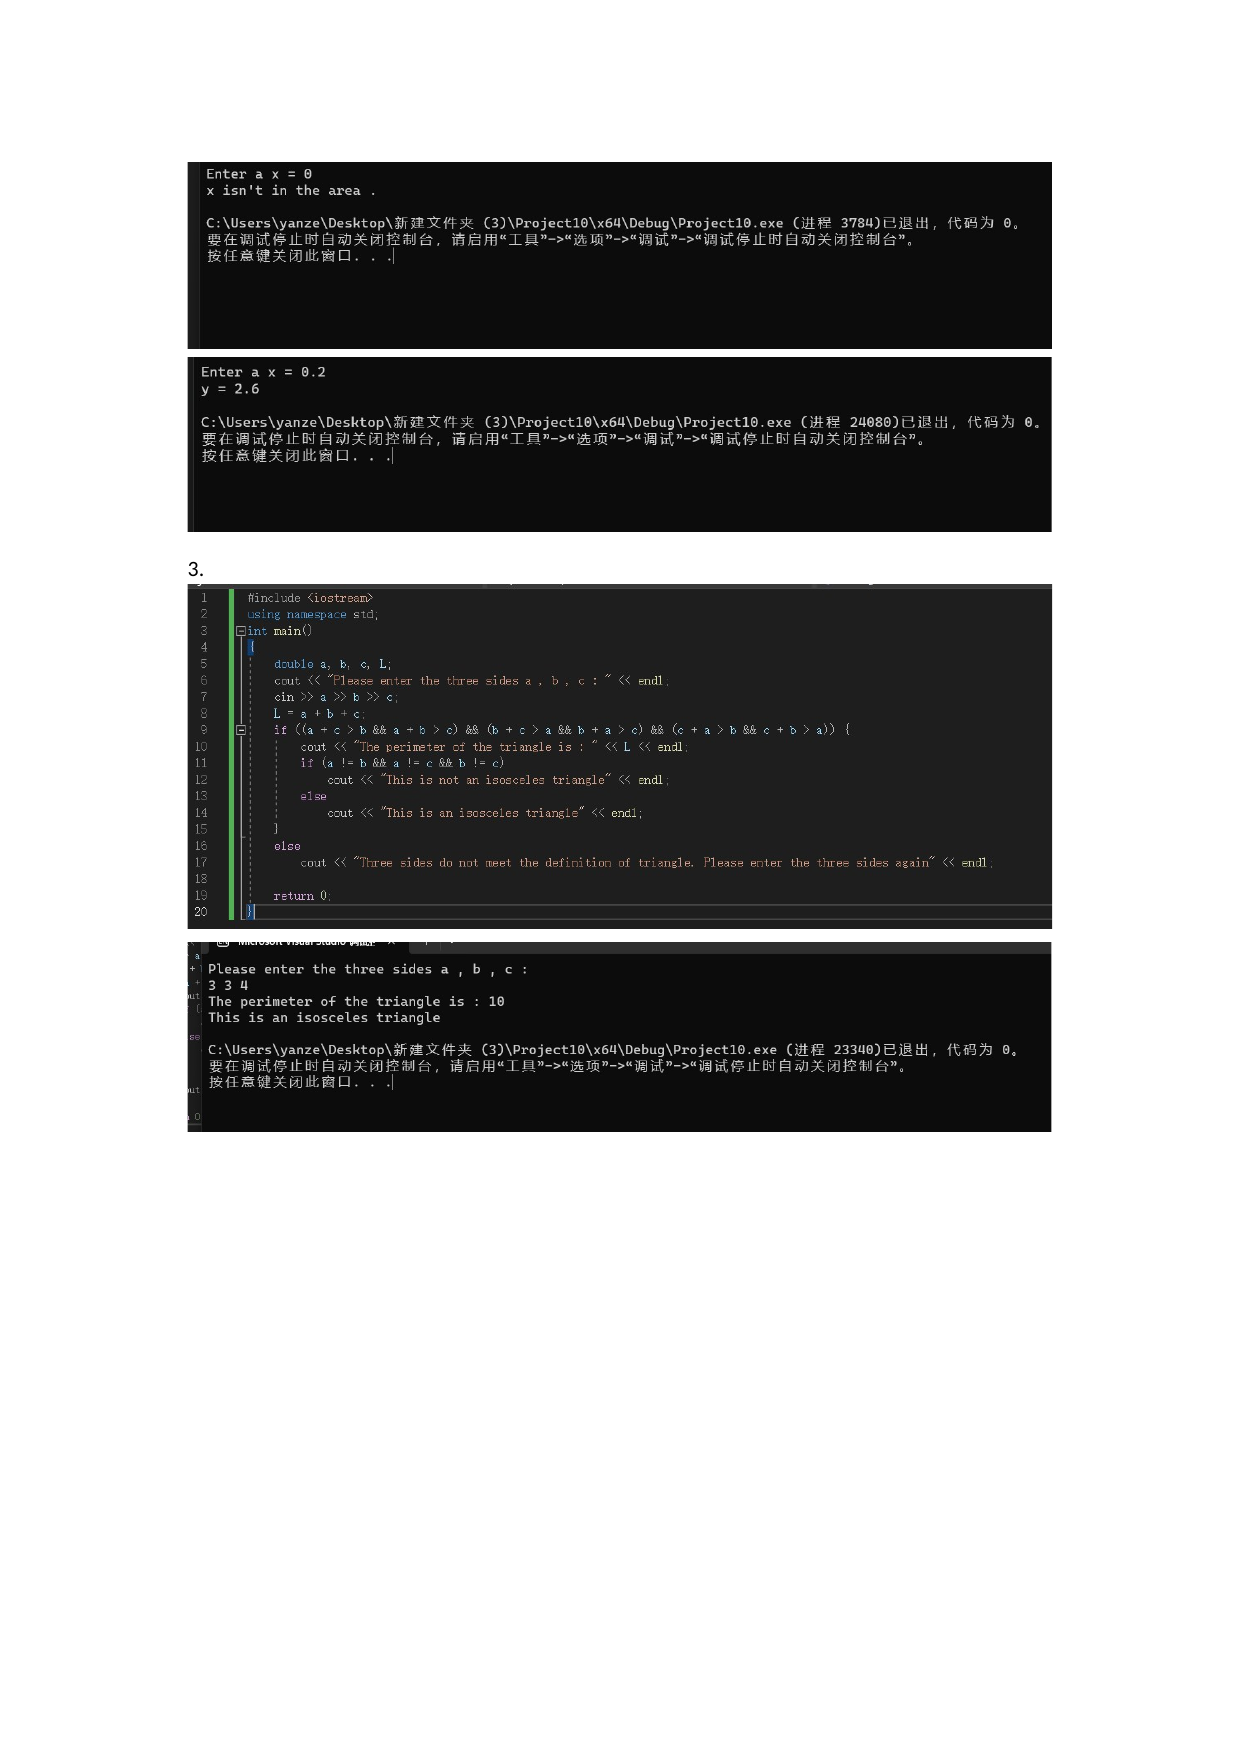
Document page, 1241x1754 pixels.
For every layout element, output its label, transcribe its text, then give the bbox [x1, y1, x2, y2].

text 3. [187, 552, 1053, 584]
picture [187, 162, 1052, 349]
picture [187, 357, 1052, 532]
picture [187, 942, 1052, 1132]
picture [187, 584, 1053, 929]
